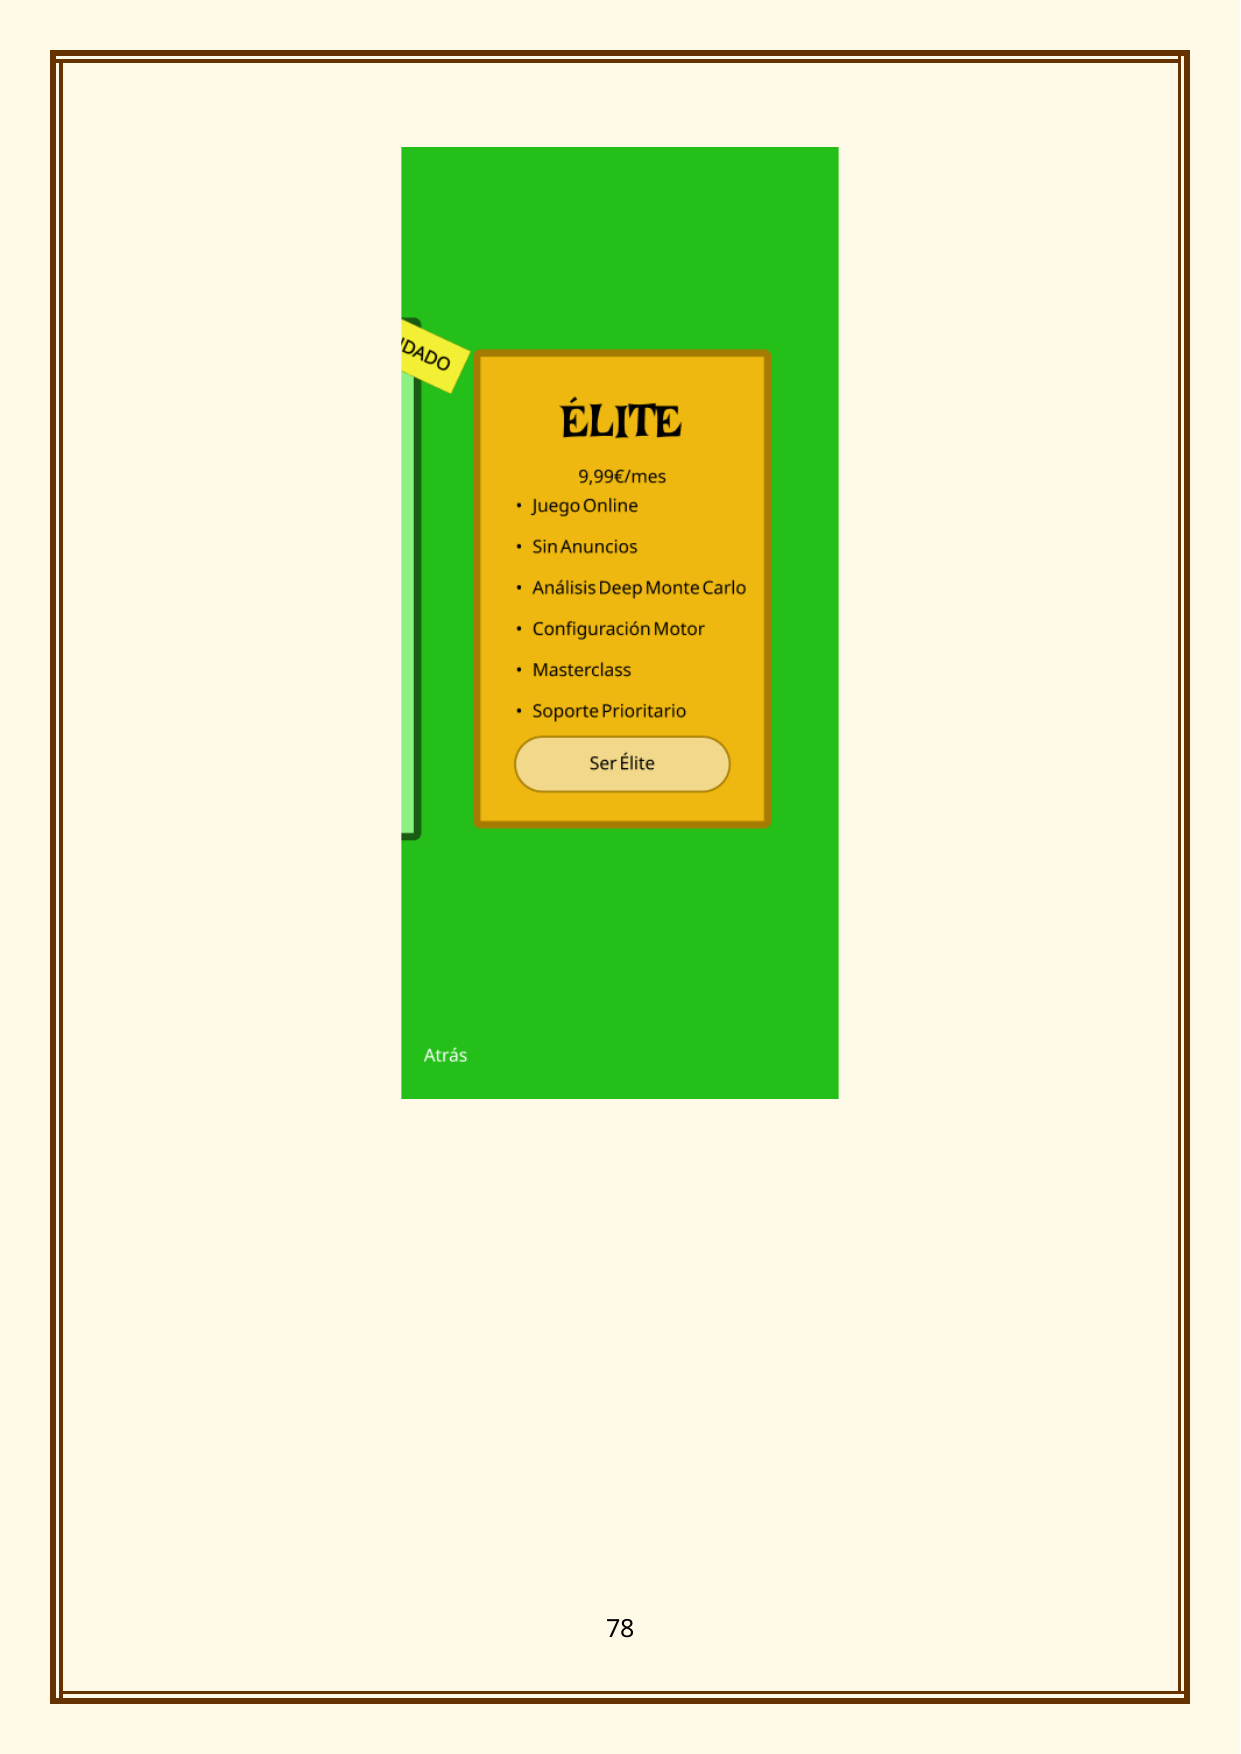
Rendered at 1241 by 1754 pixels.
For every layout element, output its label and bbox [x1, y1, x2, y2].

picture [401, 147, 839, 1099]
